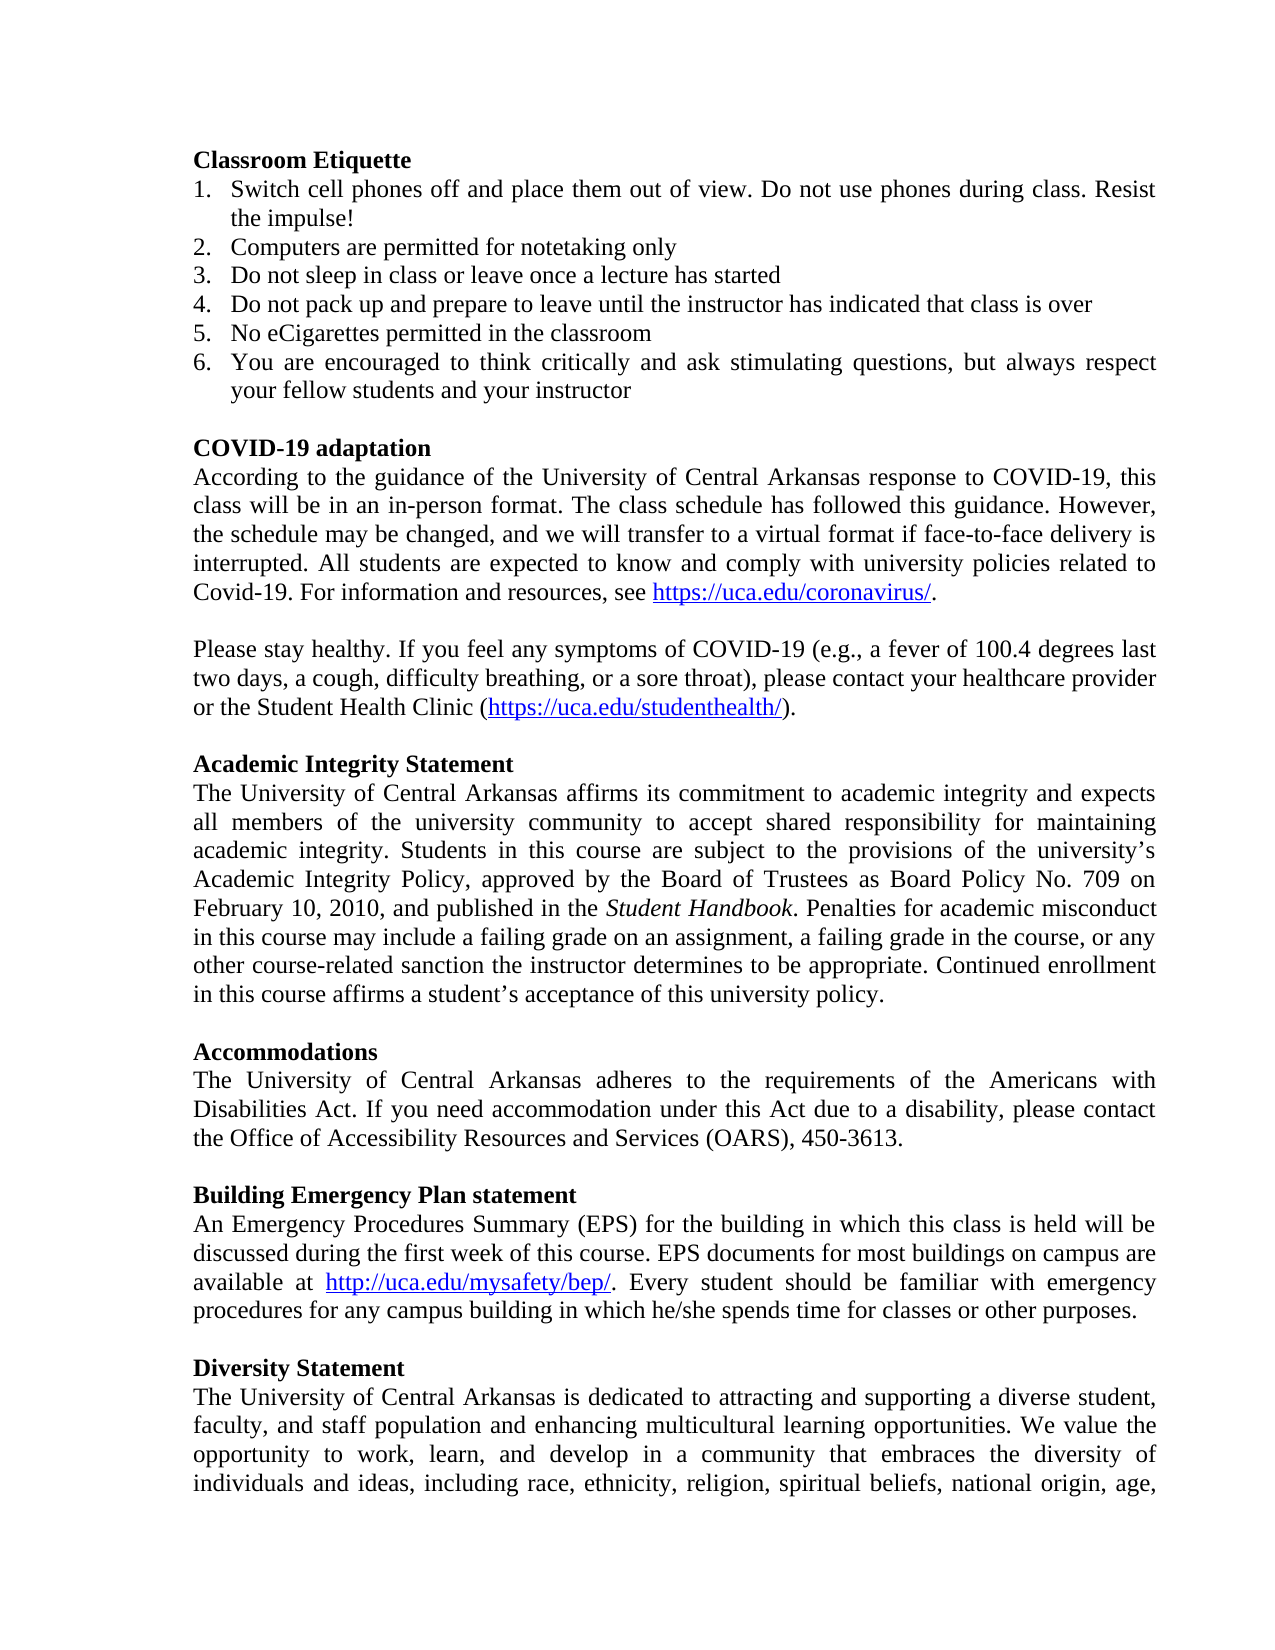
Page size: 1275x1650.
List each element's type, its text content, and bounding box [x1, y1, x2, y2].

text Diversity Statement [193, 1353, 1157, 1382]
text The University of Central Arkansas affirms its commitment to academic integrity and expects all members of the university community to accept shared responsibility for maintaining academic integrity. Students in this course are subject to the provisions of the university’s Academic Integrity Policy, approved by the Board of Trustees as Board Policy No. 709 on February 10, 2010, and published in the Student Handbook. Penalties for academic misconduct in this course may include a failing grade on an assignment, a failing grade in the course, or any other course-related sanction the instructor determines to be appropriate. Continued enrollment in this course affirms a student’s acceptance of this university policy. [193, 778, 1157, 1008]
text Please stay healthy. If you feel any symptoms of COVID-19 (e.g., a fever of 100.4 degrees last two days, a cough, difficulty breathing, or a sore throat), please contact your healthcare provider or the Student Health Clinic (https://uca.edu/studenthealth/). [193, 634, 1157, 720]
text According to the guidance of the University of Central Arkansas response to COVID-19, this class will be in an in-person format. The class schedule has followed this guidance. However, the schedule may be changed, and we will transfer to a virtual format if face-to-face delivery is interrupted. All students are expected to know and comply with university policies related to Covid-19. For information and resources, see https://uca.edu/coronavirus/. [193, 462, 1157, 605]
text COVID-19 adaptation [193, 433, 1157, 462]
text An Emergency Procedures Summary (EPS) for the building in which this class is held will be discussed during the first week of this course. EPS documents for most buildings on campus are available at http://uca.edu/mysafety/bep/. Every student should be familiar with emergency procedures for any campus building in which he/she spends time for classes or other purposes. [193, 1209, 1157, 1324]
text The University of Central Arkansas adheres to the requirements of the Americans with Disabilities Act. If you need accommodation under this Act due to a disability, please contact the Office of Accessibility Resources and Services (OARS), 450-3613. [193, 1065, 1157, 1152]
list Do not pack up and prepare to leave until the instructor has indicated that class is over [193, 289, 1157, 318]
list Do not sleep in class or leave once a lecture has started [193, 260, 1157, 289]
text Accommodations [193, 1037, 1157, 1065]
text Academic Integrity Statement [193, 749, 1157, 778]
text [193, 1382, 1157, 1497]
text Classroom Etiquette [193, 145, 1157, 174]
list No eCigarettes permitted in the classroom [193, 318, 1157, 347]
list Computers are permitted for notetaking only [193, 232, 1157, 260]
list Building Emergency Plan statement [193, 1180, 1157, 1209]
list Switch cell phones off and place them out of view. Do not use phones during class. Resist the impulse! [193, 174, 1157, 232]
list You are encouraged to think critically and ask stimulating questions, but always respect your fellow students and your instructor [193, 347, 1157, 404]
